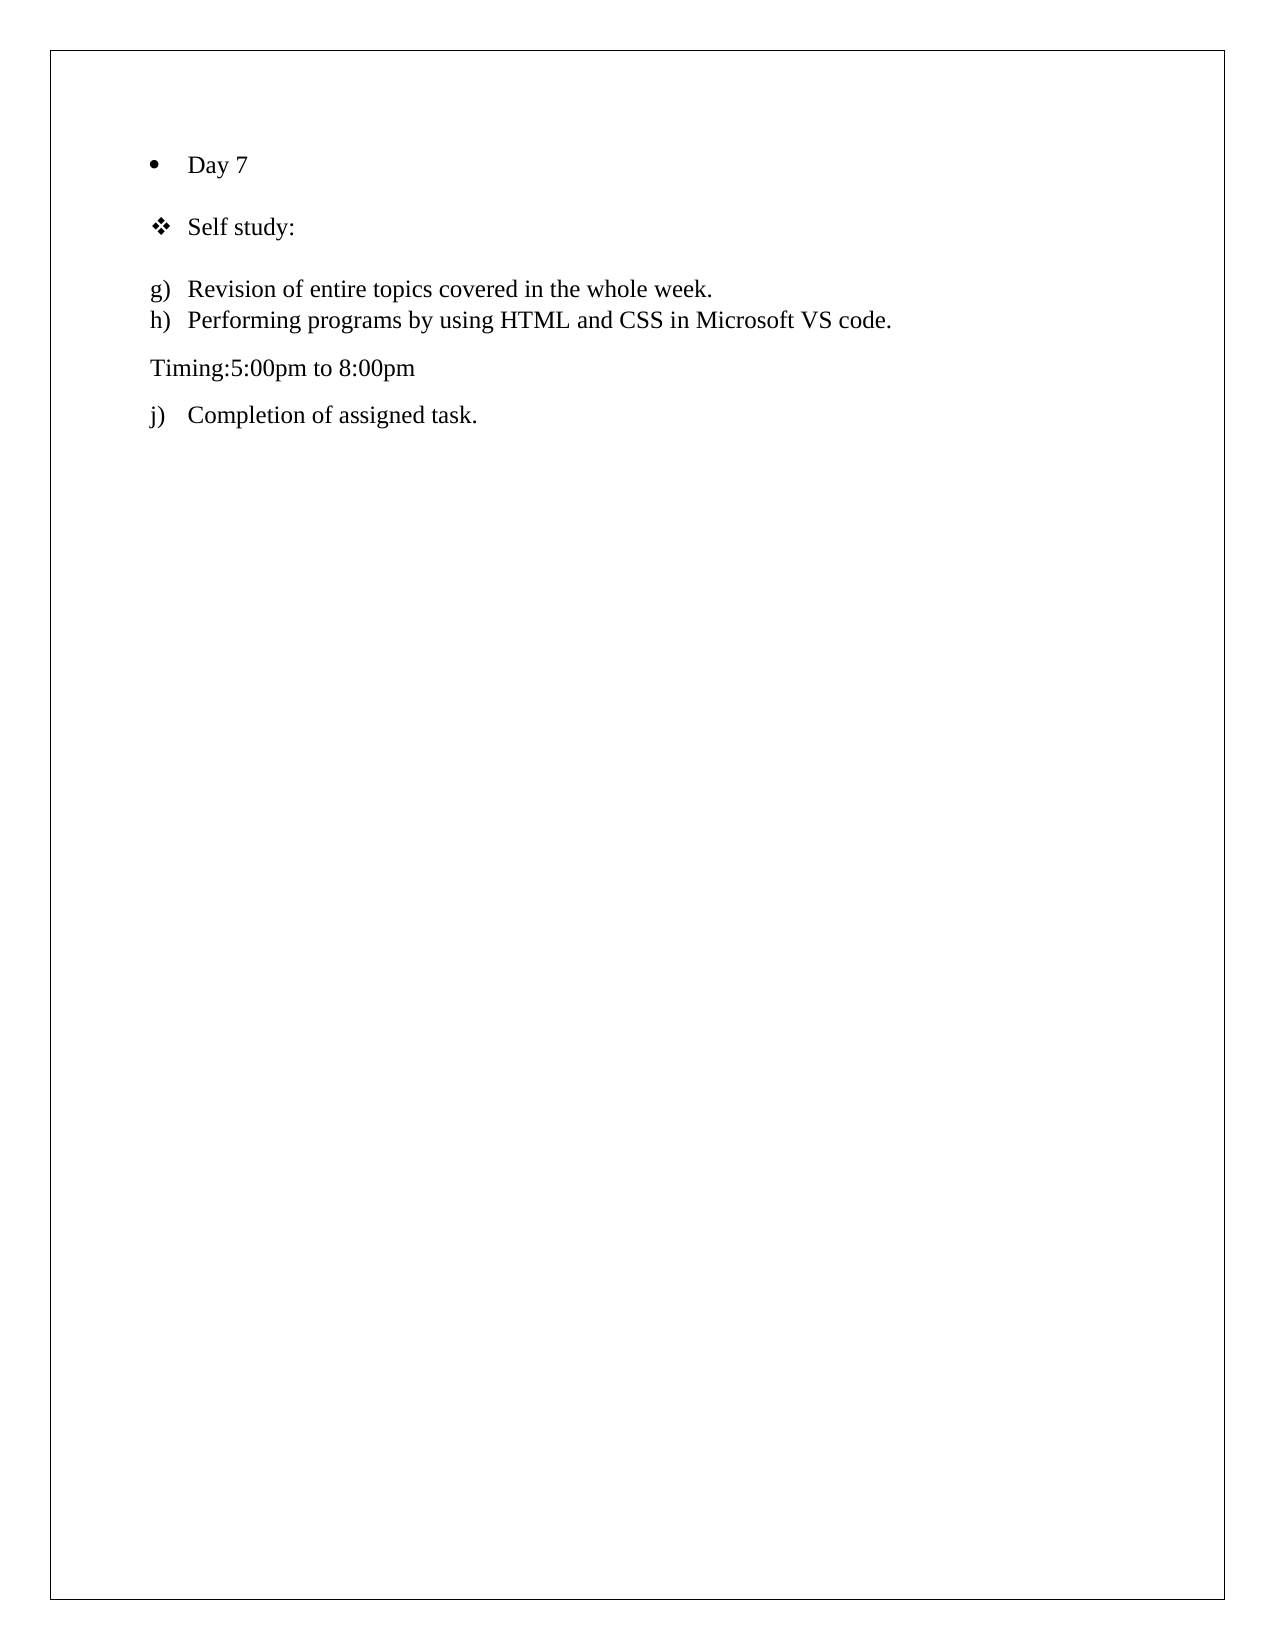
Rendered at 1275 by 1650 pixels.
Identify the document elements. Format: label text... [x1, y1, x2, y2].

list Self study: [150, 212, 1125, 241]
list Performing programs by using HTML and CSS in Microsoft VS code. [150, 305, 1125, 334]
list Revision of entire topics covered in the whole week. [150, 274, 1125, 303]
text Timing:5:00pm to 8:00pm [150, 353, 1125, 382]
list Completion of assigned task. [150, 401, 1125, 429]
list Day 7 [150, 150, 1125, 179]
